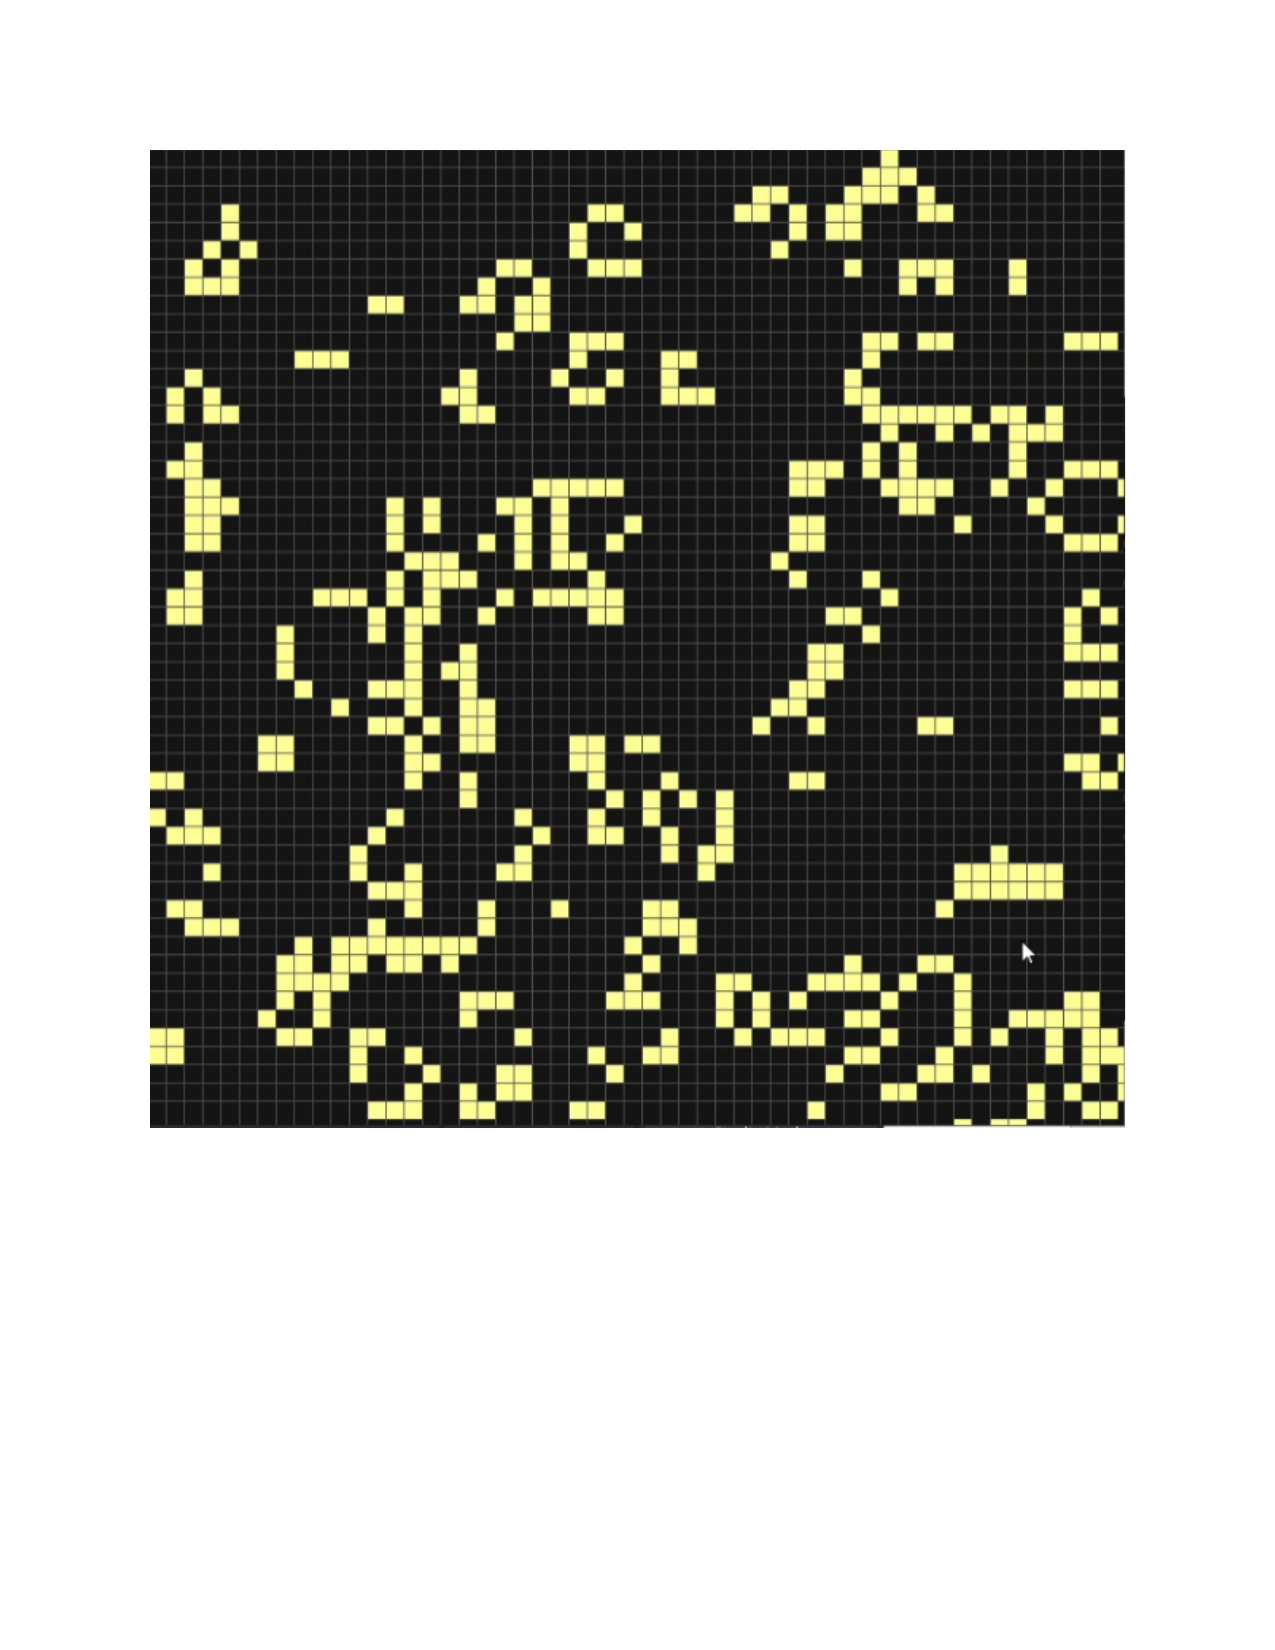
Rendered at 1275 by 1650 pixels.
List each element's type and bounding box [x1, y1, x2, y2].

picture [150, 150, 1125, 1128]
